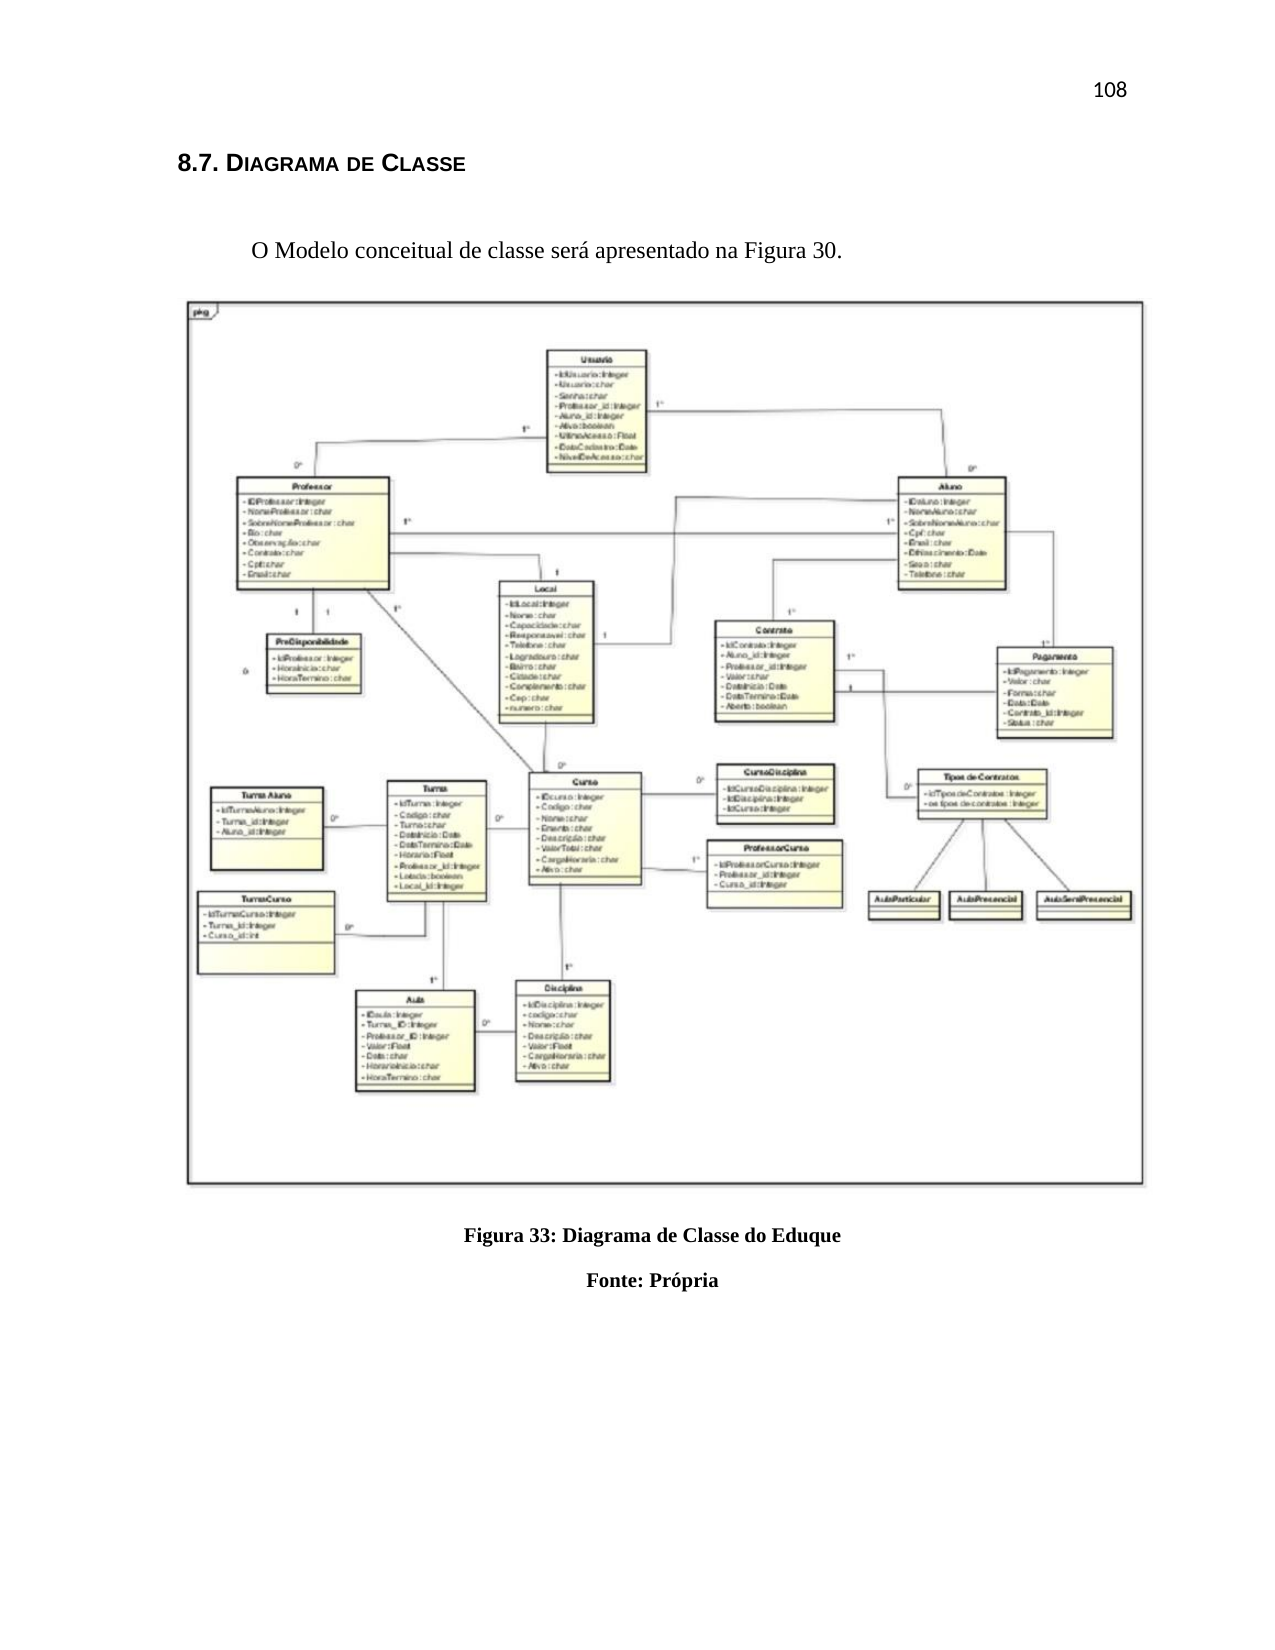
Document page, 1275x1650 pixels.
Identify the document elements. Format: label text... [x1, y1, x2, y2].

text Figura 33: Diagrama de Classe do Eduque [177, 1223, 1127, 1247]
picture [177, 298, 1153, 1199]
text O Modelo conceitual de classe será apresentado na Figura 30. [177, 236, 1127, 263]
text Fonte: Própria [177, 1268, 1127, 1292]
subtitle 8.7. Diagrama de Classe [177, 148, 1127, 176]
